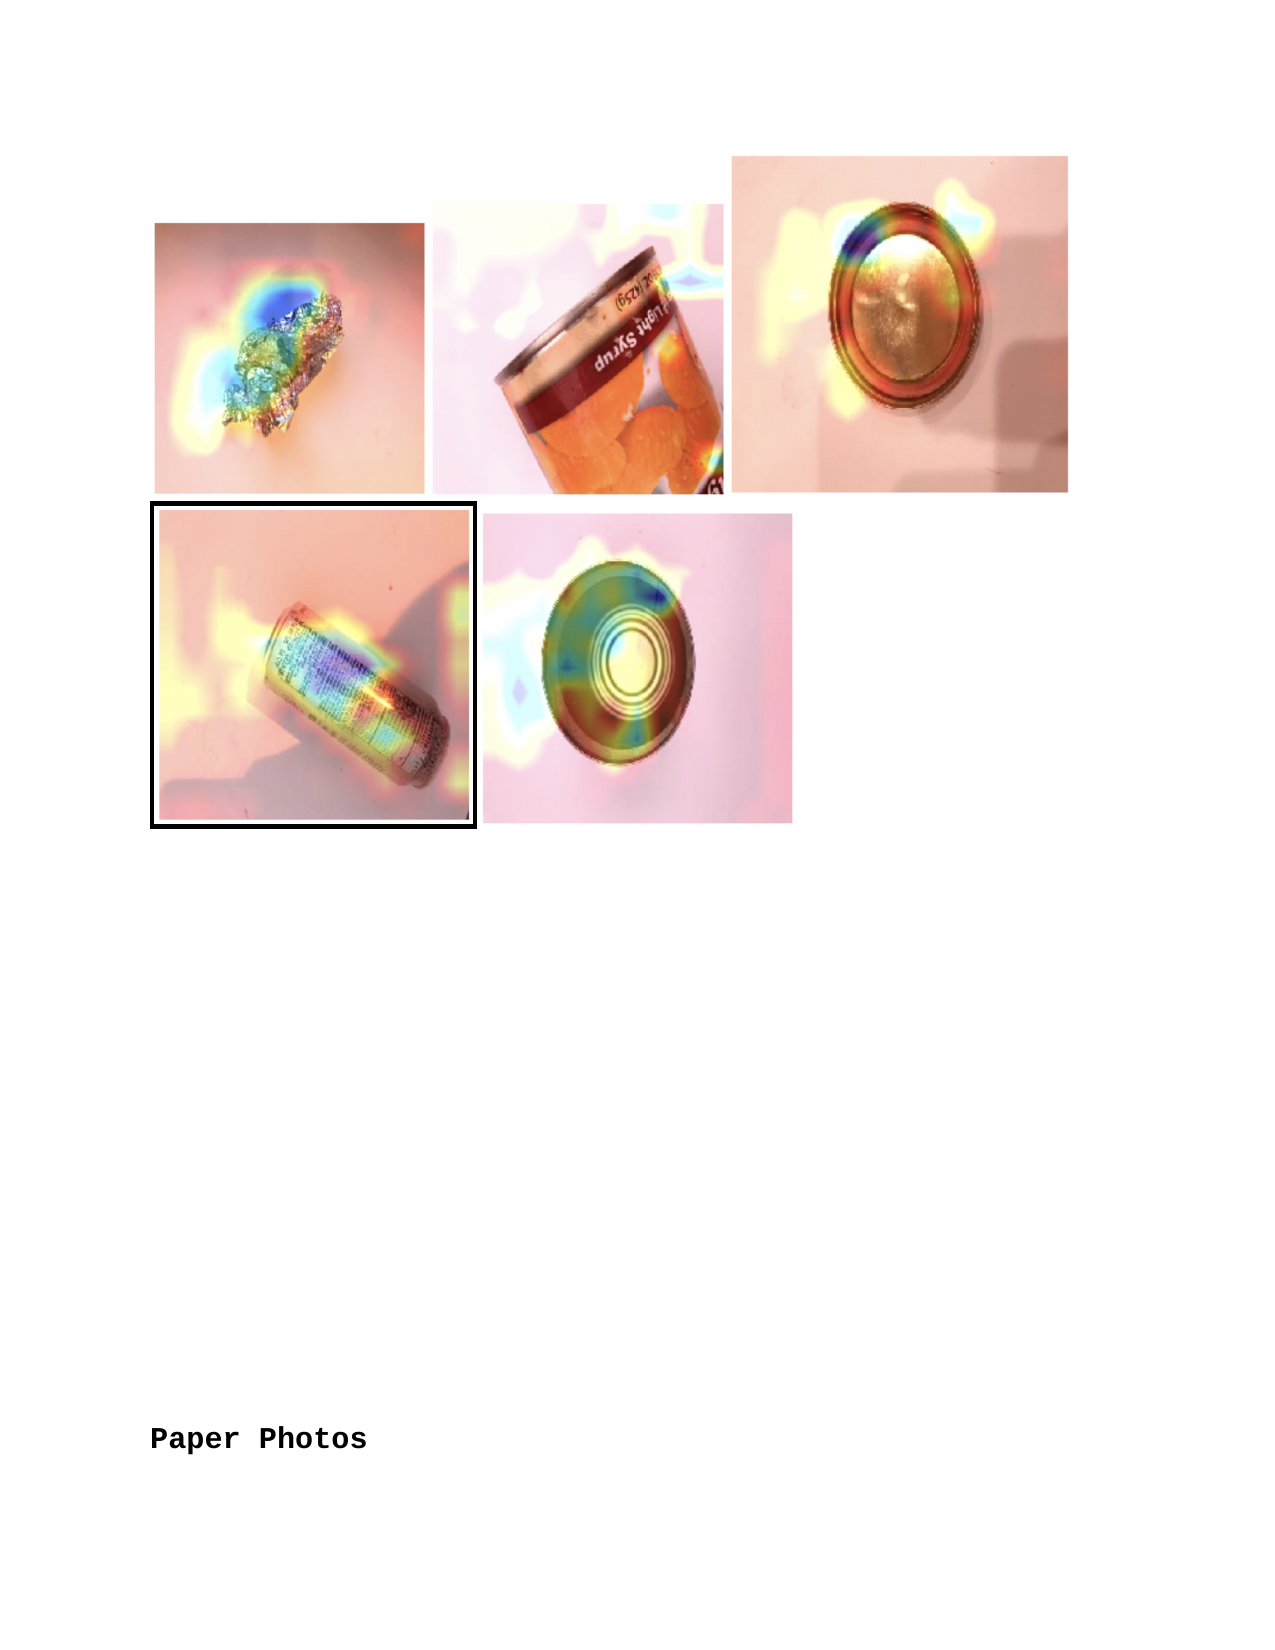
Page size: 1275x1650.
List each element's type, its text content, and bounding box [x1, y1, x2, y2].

picture [150, 150, 1074, 498]
text Paper Photos [150, 1423, 1125, 1457]
picture [154, 506, 473, 824]
picture [477, 510, 798, 829]
